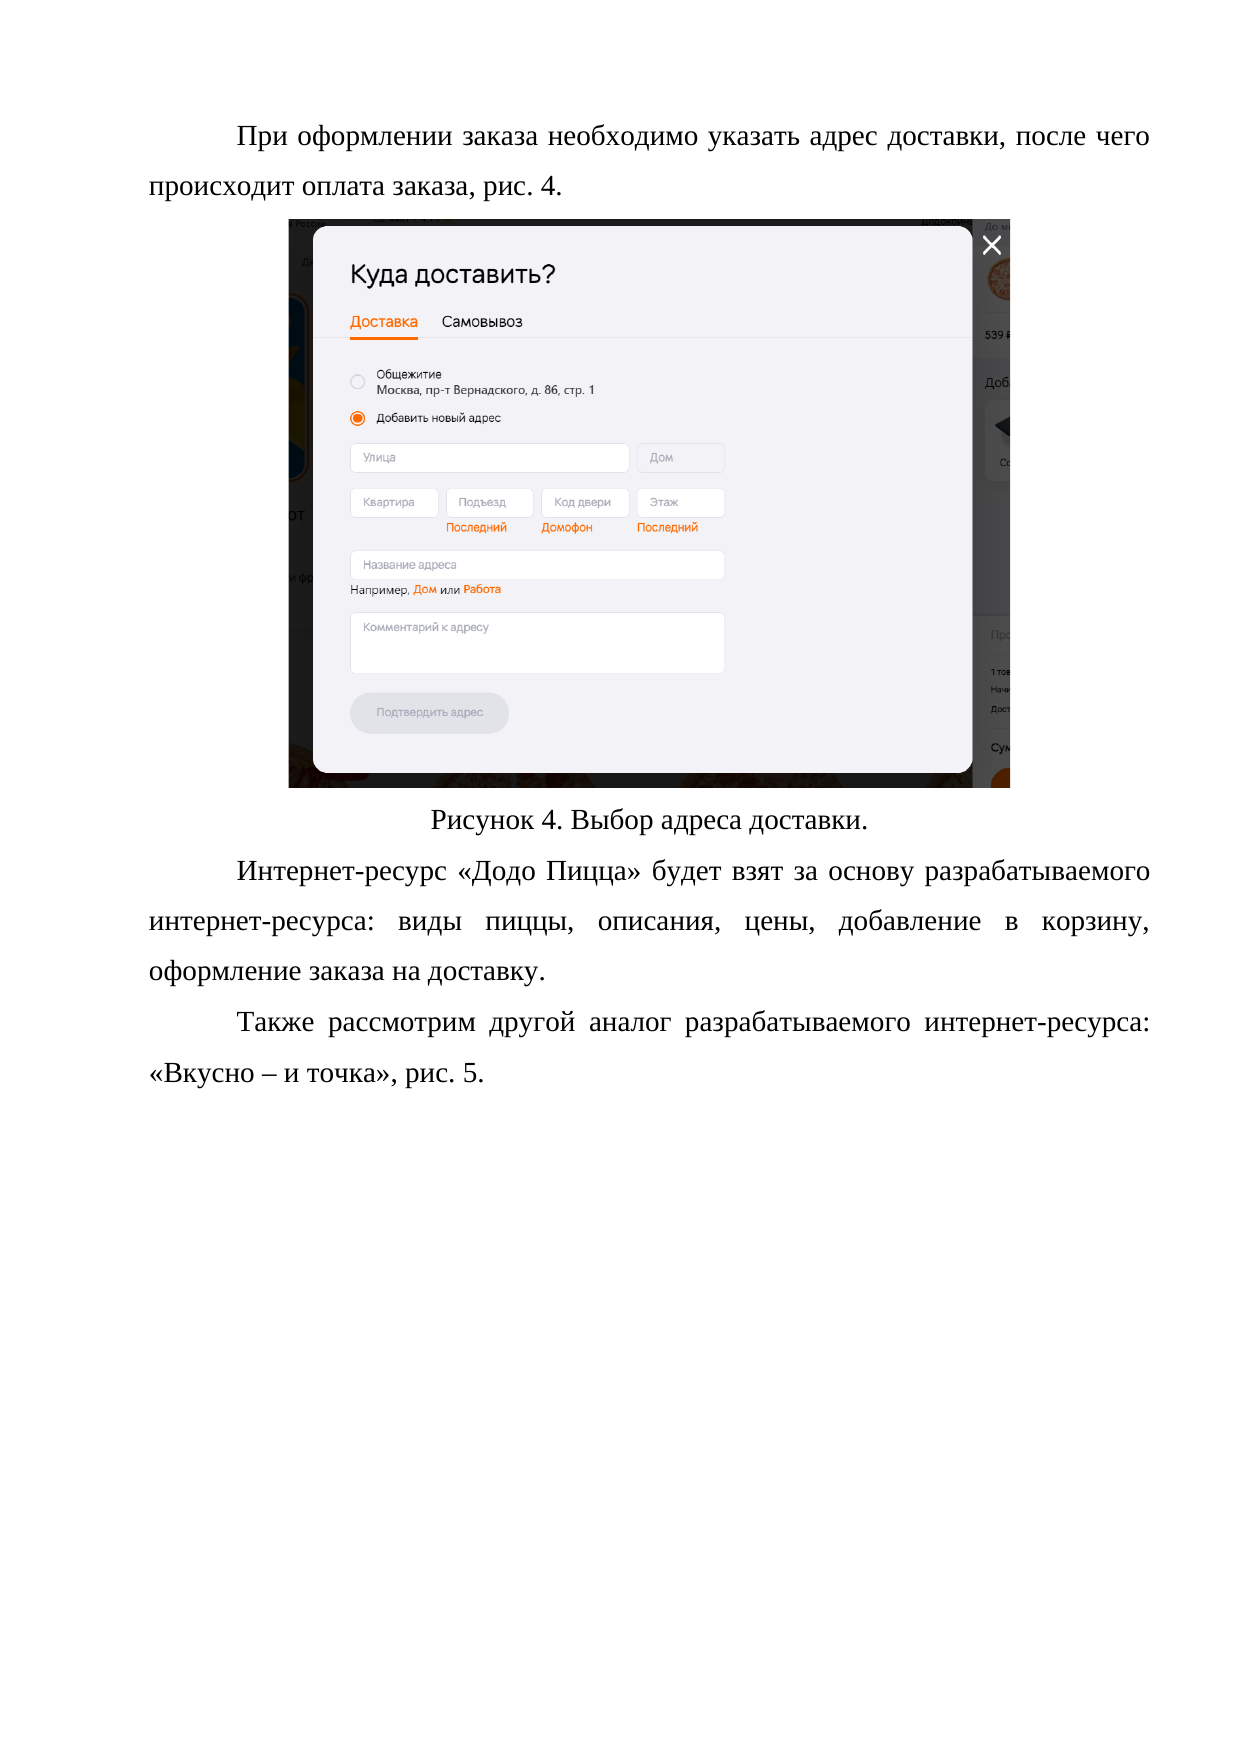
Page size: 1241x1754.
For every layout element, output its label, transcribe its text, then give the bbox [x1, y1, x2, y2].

picture [288, 219, 1011, 788]
text Рисунок 4. Выбор адреса доставки. [148, 802, 1151, 836]
text Интернет-ресурс «Додо Пицца» будет взят за основу разрабатываемого интернет-ресурса: виды пиццы, описания, цены, добавление в корзину, оформление заказа на доставку. [149, 853, 1151, 987]
text Также рассмотрим другой аналог разрабатываемого интернет-ресурса: «Вкусно – и точка», рис. 5. [149, 1004, 1151, 1088]
text При оформлении заказа необходимо указать адрес доставки, после чего происходит оплата заказа, рис. 4. [149, 118, 1151, 202]
